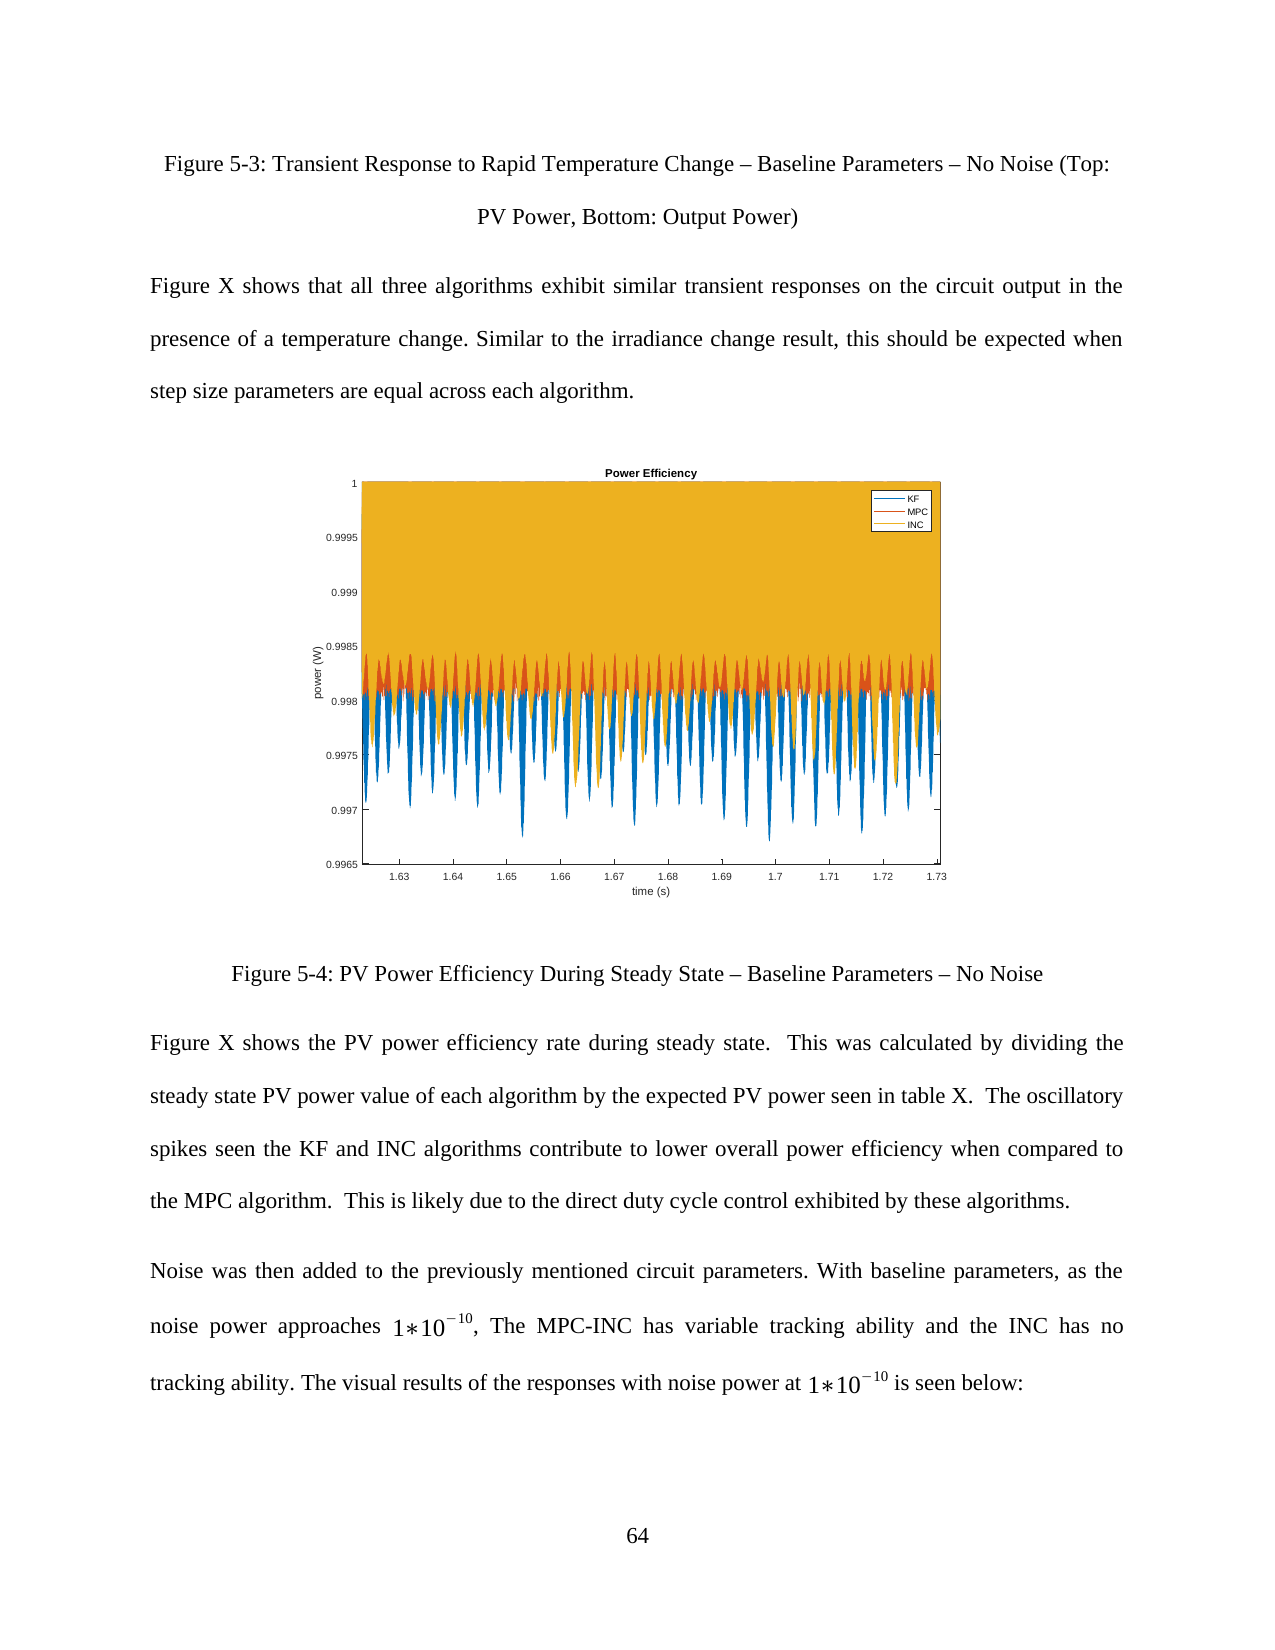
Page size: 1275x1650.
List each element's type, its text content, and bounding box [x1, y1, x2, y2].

text Figure X shows that all three algorithms exhibit similar transient responses on the circuit output in the presence of a temperature change. Similar to the irradiance change result, this should be expected when step size parameters are equal across each algorithm. [150, 272, 1125, 404]
text Figure X shows the PV power efficiency rate during steady state. This was calculated by dividing the steady state PV power value of each algorithm by the expected PV power seen in table X. The oscillatory spikes seen the KF and INC algorithms contribute to lower overall power efficiency when compared to the MPC algorithm. This is likely due to the direct duty cycle control exhibited by these algorithms. [150, 1029, 1125, 1214]
text Figure 5-3: Transient Response to Rapid Temperature Change – Baseline Parameters – No Noise (Top: PV Power, Bottom: Output Power) [150, 150, 1125, 229]
text Figure 5-4: PV Power Efficiency During Steady State – Baseline Parameters – No Noise [150, 960, 1125, 986]
text Noise was then added to the previously mentioned circuit parameters. With baseline parameters, as the noise power approaches , The MPC-INC has variable tracking ability and the INC has no tracking ability. The visual results of the responses with noise power at is seen below: [150, 1257, 1125, 1398]
